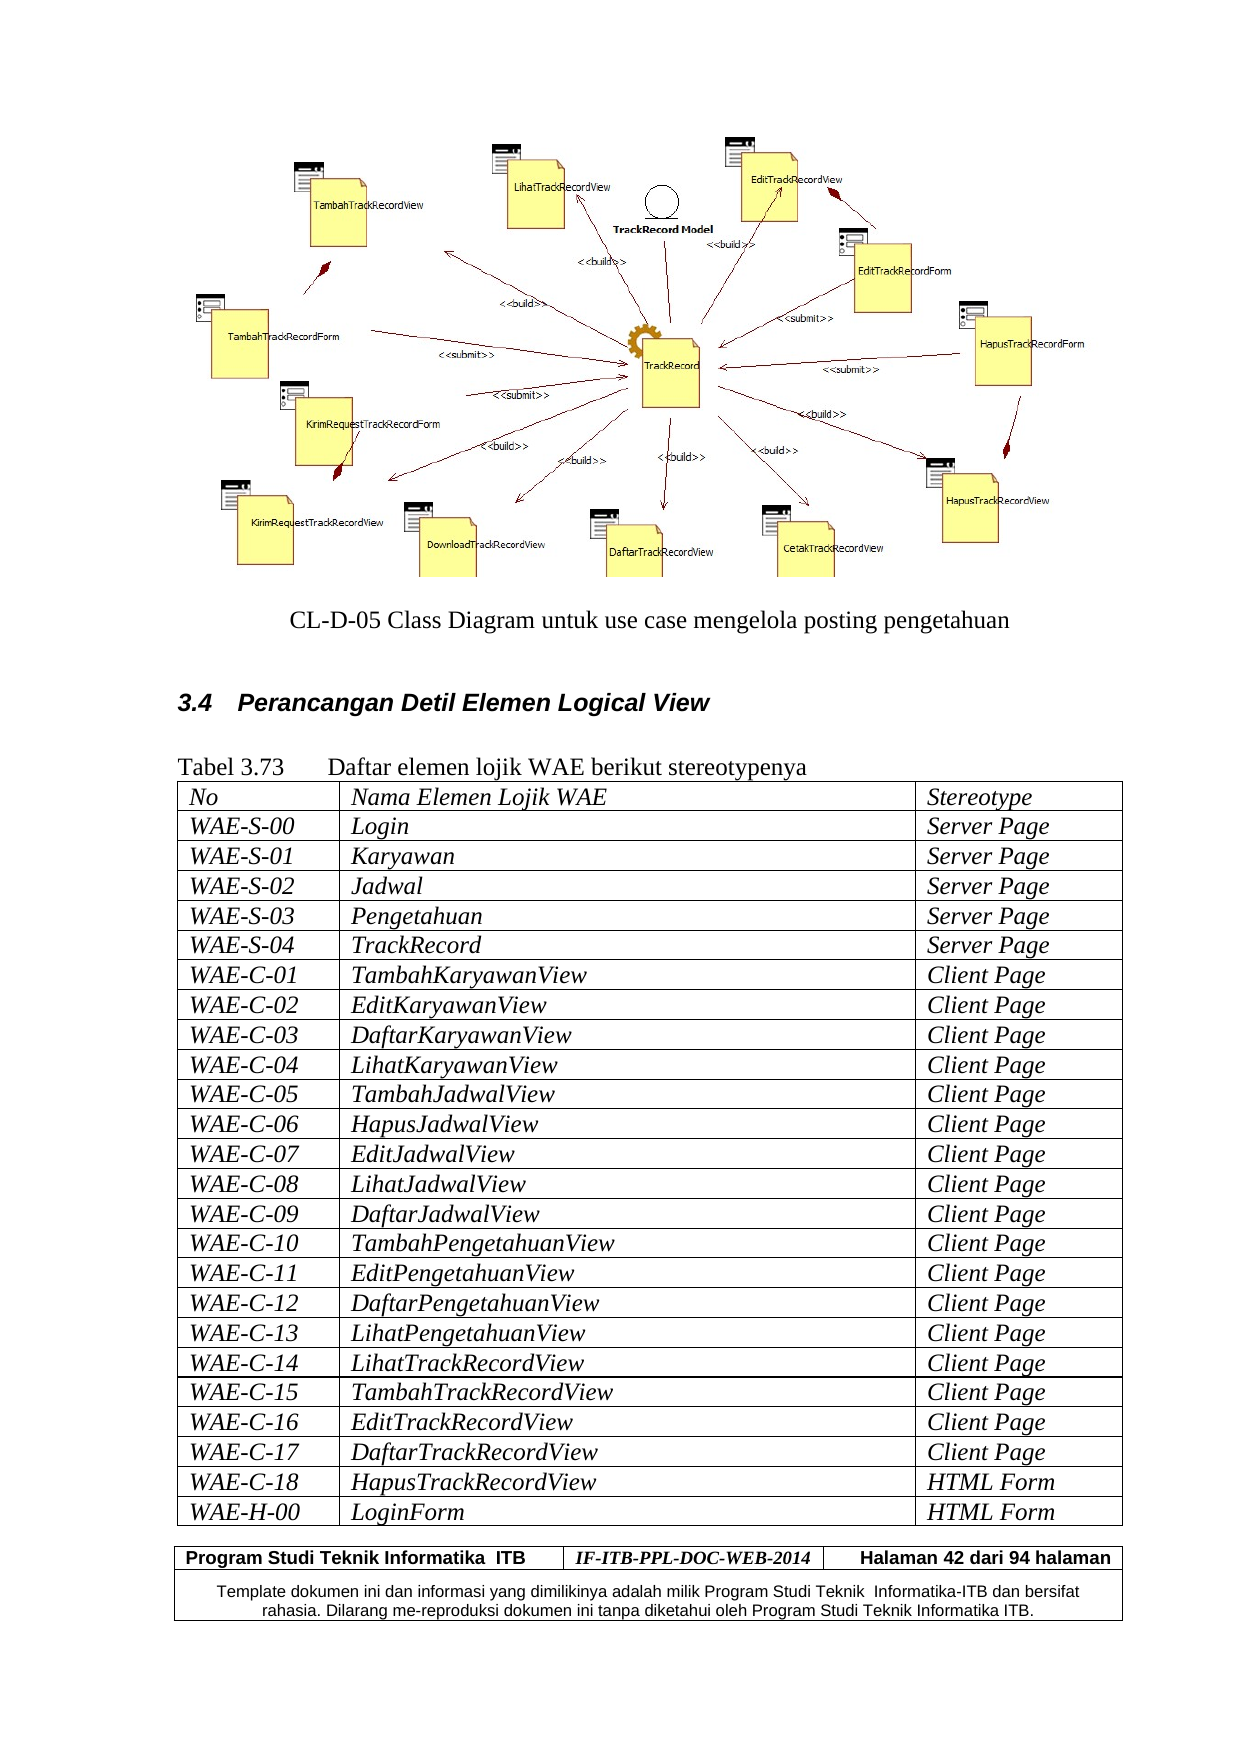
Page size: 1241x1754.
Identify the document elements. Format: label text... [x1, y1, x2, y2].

table_cell Client Page [916, 1139, 1122, 1168]
table_header Stereotype [916, 782, 1122, 810]
table_cell Client Page [916, 1288, 1122, 1317]
table_cell WAE-C-06 [178, 1109, 339, 1138]
table_cell Client Page [916, 1258, 1122, 1287]
table_cell WAE-C-11 [178, 1258, 339, 1287]
table_cell Pengetahuan [340, 901, 915, 929]
picture [177, 118, 1123, 577]
table_cell WAE-C-17 [178, 1437, 339, 1466]
table_cell WAE-S-00 [178, 811, 339, 840]
table_cell Server Page [916, 871, 1122, 900]
table_cell WAE-S-03 [178, 901, 339, 929]
table_cell WAE-C-03 [178, 1020, 339, 1049]
table_cell WAE-C-16 [178, 1407, 339, 1436]
table_cell LihatKaryawanView [340, 1050, 915, 1078]
table_cell TambahKaryawanView [340, 960, 915, 989]
table_cell WAE-C-02 [178, 990, 339, 1019]
table_cell HapusJadwalView [340, 1109, 915, 1138]
table_cell WAE-C-01 [178, 960, 339, 989]
table_cell WAE-S-04 [178, 931, 339, 959]
table_cell HTML Form [916, 1467, 1122, 1496]
table_cell Client Page [916, 990, 1122, 1019]
text Tabel 3.73 Daftar elemen lojik WAE berikut stereotypenya [177, 752, 1122, 781]
table_cell EditTrackRecordView [340, 1407, 915, 1436]
table_cell LihatTrackRecordView [340, 1348, 915, 1376]
table_cell HTML Form [916, 1497, 1122, 1525]
table_cell EditPengetahuanView [340, 1258, 915, 1287]
table_cell EditJadwalView [340, 1139, 915, 1168]
table_cell WAE-H-00 [178, 1497, 339, 1525]
table_cell WAE-C-18 [178, 1467, 339, 1496]
table_cell WAE-C-08 [178, 1169, 339, 1198]
table_cell Client Page [916, 1229, 1122, 1257]
table_cell Client Page [916, 1109, 1122, 1138]
table_cell WAE-C-07 [178, 1139, 339, 1168]
table_cell TambahJadwalView [340, 1080, 915, 1108]
table_cell Server Page [916, 841, 1122, 870]
table_cell Client Page [916, 1318, 1122, 1347]
table_cell Server Page [916, 901, 1122, 929]
table_cell LoginForm [340, 1497, 915, 1525]
table_cell DaftarKaryawanView [340, 1020, 915, 1049]
table_cell WAE-S-02 [178, 871, 339, 900]
table_cell TrackRecord [340, 931, 915, 959]
table_cell TambahTrackRecordView [340, 1378, 915, 1406]
table_cell Client Page [916, 960, 1122, 989]
table_cell Client Page [916, 1050, 1122, 1078]
table_cell WAE-S-01 [178, 841, 339, 870]
table_cell Client Page [916, 1020, 1122, 1049]
table_cell Karyawan [340, 841, 915, 870]
table_cell LihatJadwalView [340, 1169, 915, 1198]
table_cell Client Page [916, 1080, 1122, 1108]
table_cell Client Page [916, 1437, 1122, 1466]
table_cell Client Page [916, 1378, 1122, 1406]
table_cell DaftarJadwalView [340, 1199, 915, 1227]
table_cell Login [340, 811, 915, 840]
table_cell WAE-C-10 [178, 1229, 339, 1257]
table_cell DaftarPengetahuanView [340, 1288, 915, 1317]
table_cell Client Page [916, 1169, 1122, 1198]
table_cell Client Page [916, 1407, 1122, 1436]
table_cell Client Page [916, 1199, 1122, 1227]
table_cell WAE-C-12 [178, 1288, 339, 1317]
table_cell Jadwal [340, 871, 915, 900]
text CL-D-05 Class Diagram untuk use case mengelola posting pengetahuan [177, 606, 1122, 634]
table_cell TambahPengetahuanView [340, 1229, 915, 1257]
table_cell Server Page [916, 931, 1122, 959]
table_cell EditKaryawanView [340, 990, 915, 1019]
table_cell WAE-C-09 [178, 1199, 339, 1227]
table_cell DaftarTrackRecordView [340, 1437, 915, 1466]
table_header Nama Elemen Lojik WAE [340, 782, 915, 810]
table_cell WAE-C-05 [178, 1080, 339, 1108]
table_cell WAE-C-13 [178, 1318, 339, 1347]
table_cell HapusTrackRecordView [340, 1467, 915, 1496]
subtitle Perancangan Detil Elemen Logical View [177, 688, 1122, 717]
table_cell Client Page [916, 1348, 1122, 1376]
table_cell LihatPengetahuanView [340, 1318, 915, 1347]
table_cell WAE-C-14 [178, 1348, 339, 1376]
table_cell WAE-C-04 [178, 1050, 339, 1078]
table_cell Server Page [916, 811, 1122, 840]
table_header No [178, 782, 339, 810]
table_cell WAE-C-15 [178, 1378, 339, 1406]
